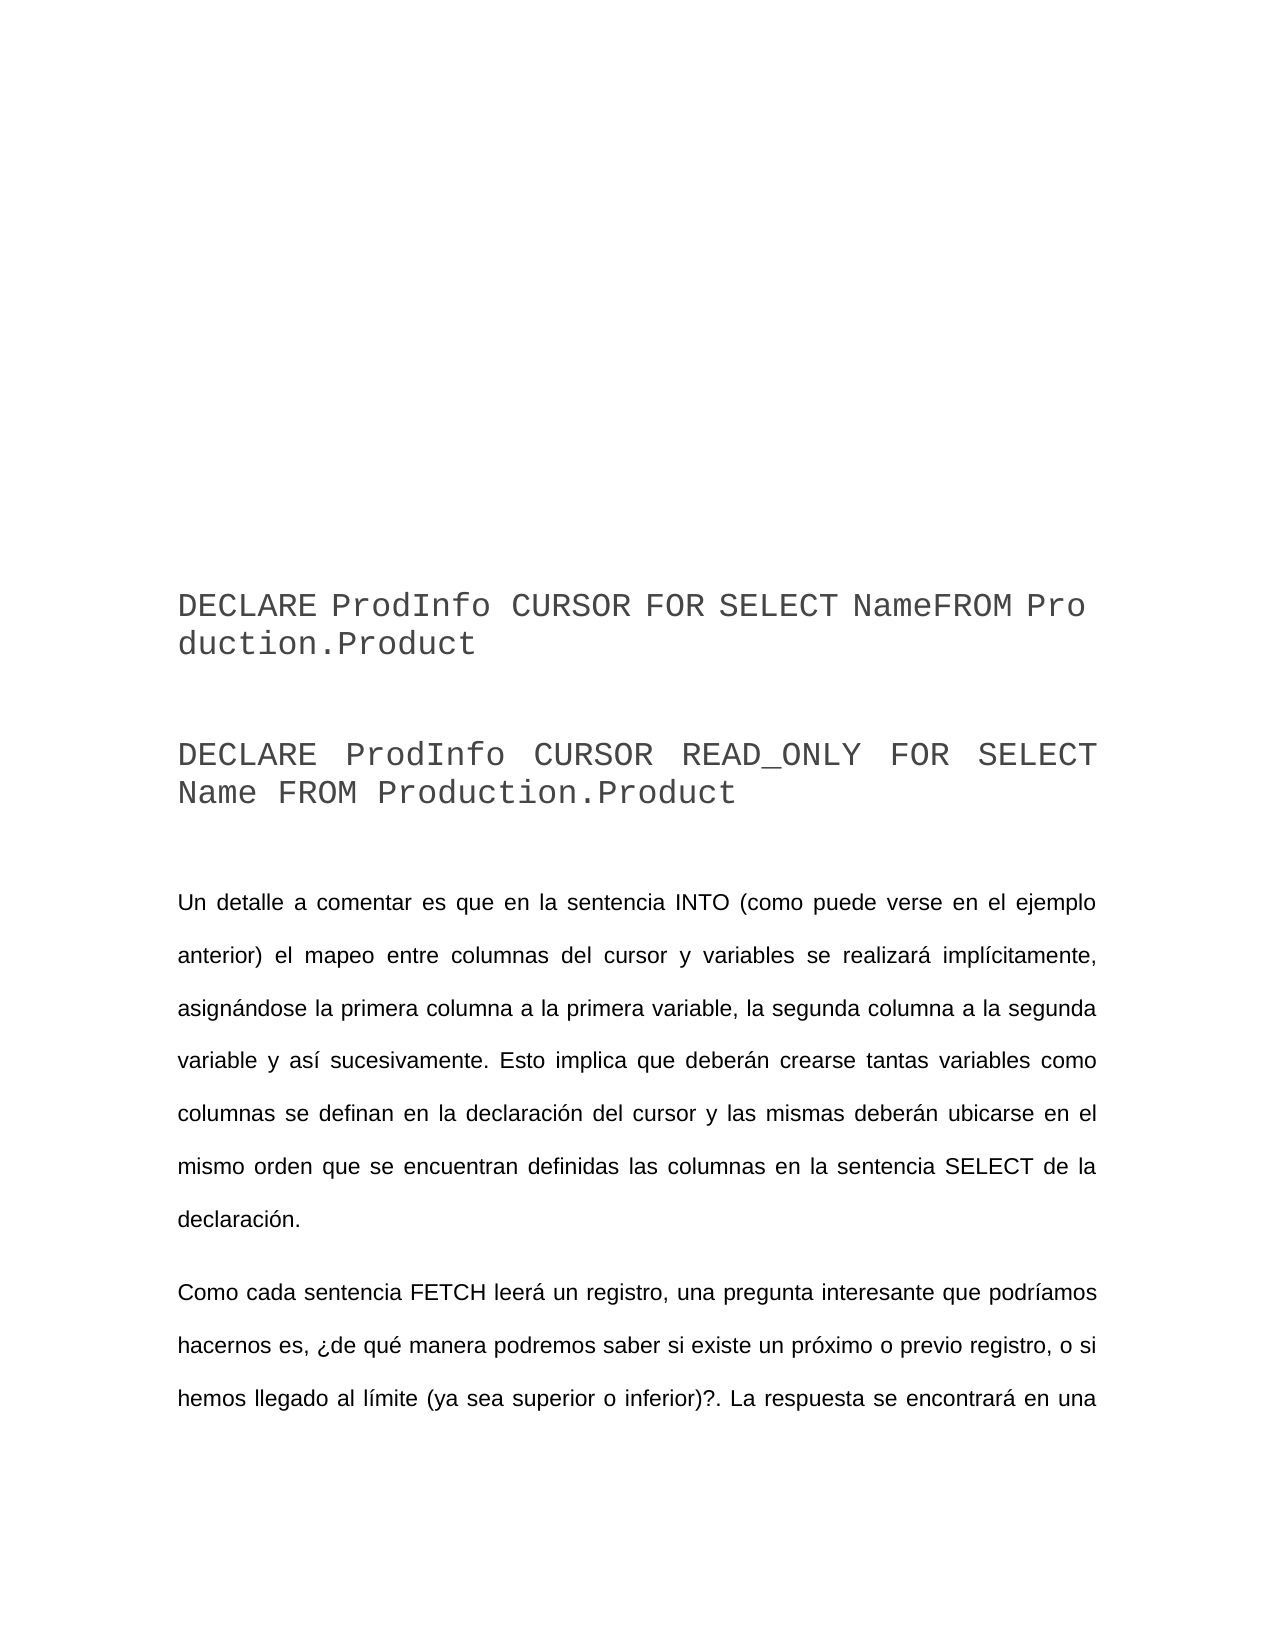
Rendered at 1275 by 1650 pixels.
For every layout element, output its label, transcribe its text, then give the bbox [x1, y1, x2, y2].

text DECLARE ProdInfo CURSOR FOR SELECT NameFROM Production.Product [177, 589, 1098, 664]
text Un detalle a comentar es que en la sentencia INTO (como puede verse en el ejemplo anterior) el mapeo entre columnas del cursor y variables se realizará implícitamente, asignándose la primera columna a la primera variable, la segunda columna a la segunda variable y así sucesivamente. Esto implica que deberán crearse tantas variables como columnas se definan en la declaración del cursor y las mismas deberán ubicarse en el mismo orden que se encuentran definidas las columnas en la sentencia SELECT de la declaración. [177, 889, 1098, 1232]
text DECLARE ProdInfo CURSOR READ_ONLY FOR SELECT Name FROM Production.Product [177, 738, 1098, 814]
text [177, 1279, 1098, 1411]
